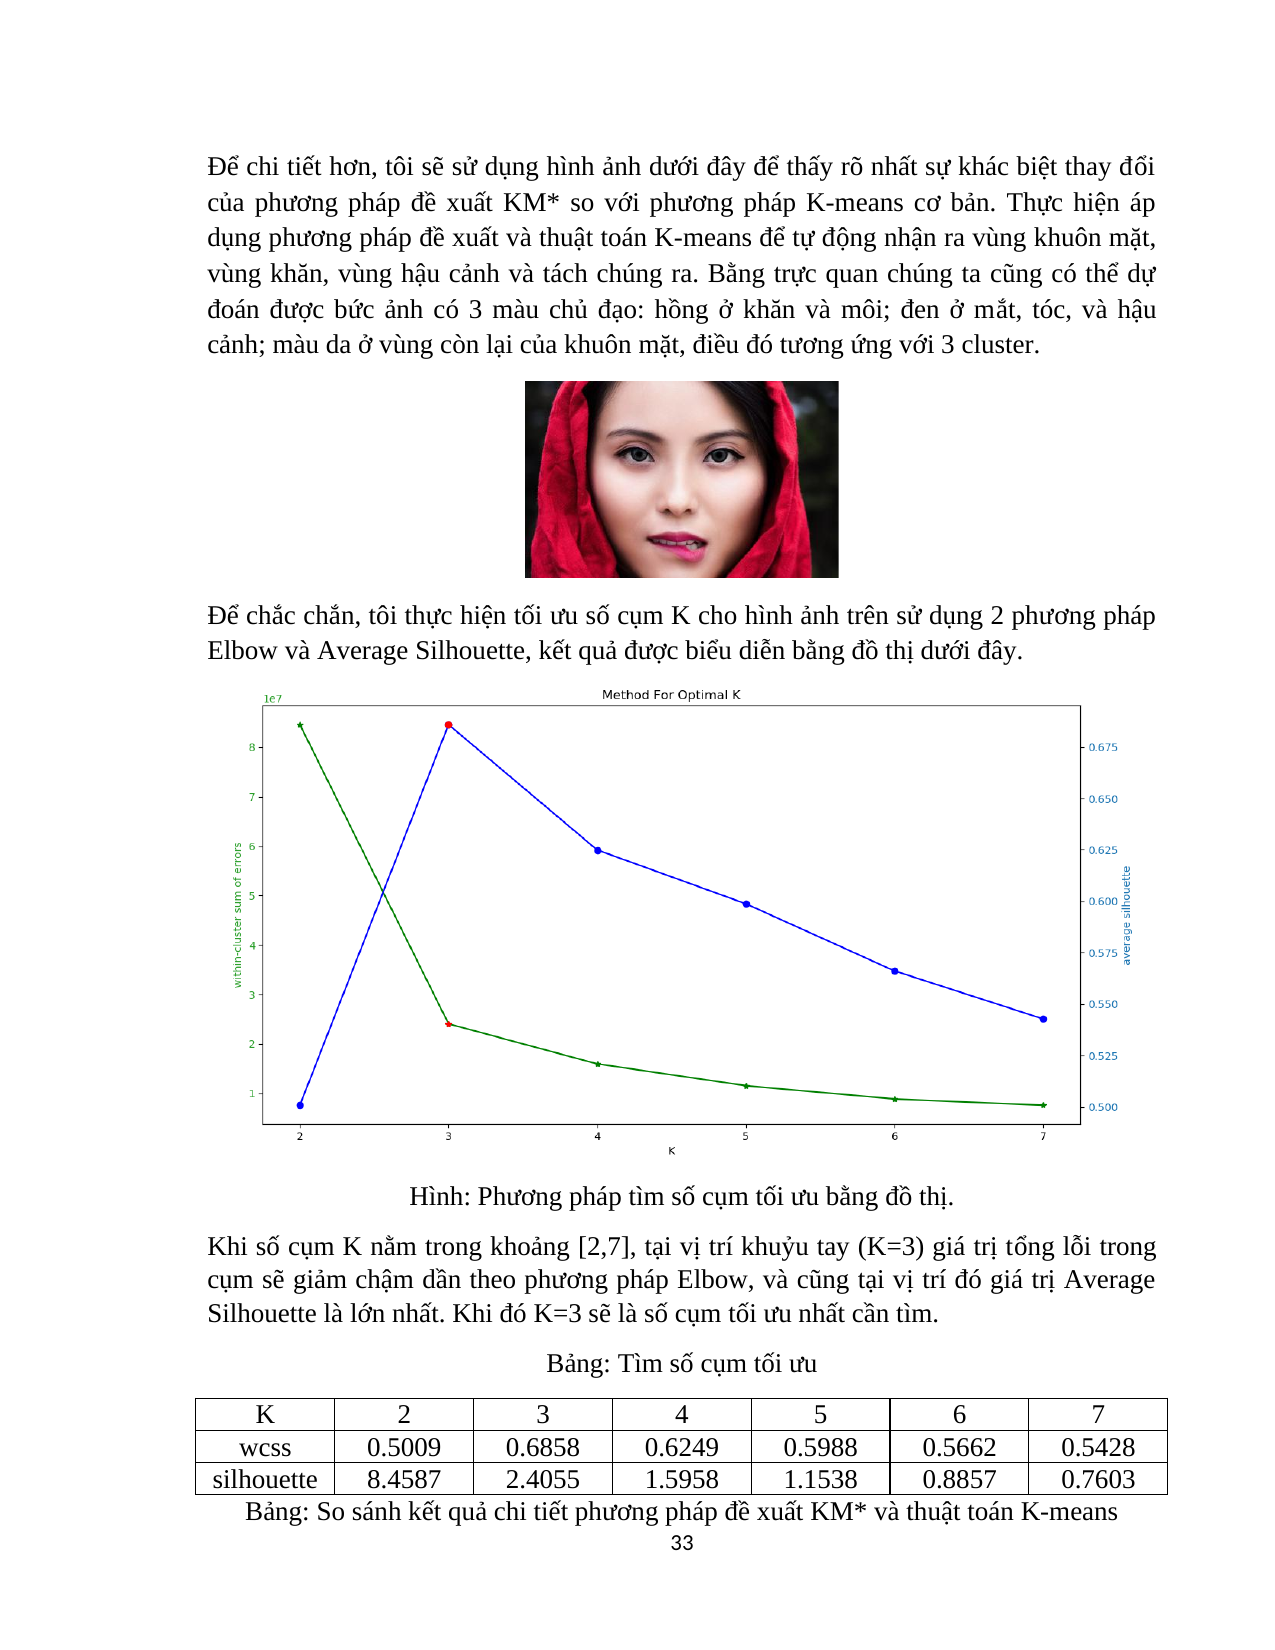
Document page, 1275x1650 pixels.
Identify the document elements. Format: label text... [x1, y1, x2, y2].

table_header 5 [752, 1399, 889, 1430]
table_cell 2.4055 [474, 1463, 612, 1494]
table_cell 0.7603 [1029, 1463, 1167, 1494]
text Khi số cụm K nằm trong khoảng [2,7], tại vị trí khuỷu tay (K=3) giá trị tổng lỗi trong cụm sẽ giảm chậm dần theo phương pháp Elbow, và cũng tại vị trí đó giá trị Average Silhouette là lớn nhất. Khi đó K=3 sẽ là số cụm tối ưu nhất cần tìm. [207, 1230, 1156, 1328]
table_header K [196, 1399, 334, 1430]
table_cell 0.6249 [613, 1431, 751, 1462]
table_header 6 [891, 1399, 1028, 1430]
table_header 7 [1029, 1399, 1167, 1430]
table_cell 0.5009 [335, 1431, 473, 1462]
text Bảng: So sánh kết quả chi tiết phương pháp đề xuất KM* và thuật toán K-means [207, 1495, 1156, 1526]
text Để chi tiết hơn, tôi sẽ sử dụng hình ảnh dưới đây để thấy rõ nhất sự khác biệt thay đổi của phương pháp đề xuất KM* so với phương pháp K-means cơ bản. Thực hiện áp dụng phương pháp đề xuất và thuật toán K-means để tự động nhận ra vùng khuôn mặt, vùng khăn, vùng hậu cảnh và tách chúng ra. Bằng trực quan chúng ta cũng có thể dự đoán được bức ảnh có 3 màu chủ đạo: hồng ở khăn và môi; đen ở mắt, tóc, và hậu cảnh; màu da ở vùng còn lại của khuôn mặt, điều đó tương ứng với 3 cluster. [207, 150, 1156, 360]
text Bảng: Tìm số cụm tối ưu [207, 1347, 1156, 1378]
text Để chắc chắn, tôi thực hiện tối ưu số cụm K cho hình ảnh trên sử dụng 2 phương pháp Elbow và Average Silhouette, kết quả được biểu diễn bằng đồ thị dưới đây. [207, 599, 1156, 666]
table_cell 1.5958 [613, 1463, 751, 1494]
table_cell 0.5662 [891, 1431, 1028, 1462]
table_header 2 [335, 1399, 473, 1430]
text Hình: Phương pháp tìm số cụm tối ưu bằng đồ thị. [207, 1180, 1156, 1211]
table_cell silhouette [196, 1463, 334, 1494]
picture [525, 381, 839, 578]
table_cell 1.1538 [752, 1463, 889, 1494]
table_cell 0.5428 [1029, 1431, 1167, 1462]
picture [227, 686, 1137, 1161]
table_header 3 [474, 1399, 612, 1430]
table_cell 0.8857 [891, 1463, 1028, 1494]
table_cell 0.6858 [474, 1431, 612, 1462]
table_cell wcss [196, 1431, 334, 1462]
table_header 4 [613, 1399, 751, 1430]
table_cell 8.4587 [335, 1463, 473, 1494]
table_cell 0.5988 [752, 1431, 889, 1462]
